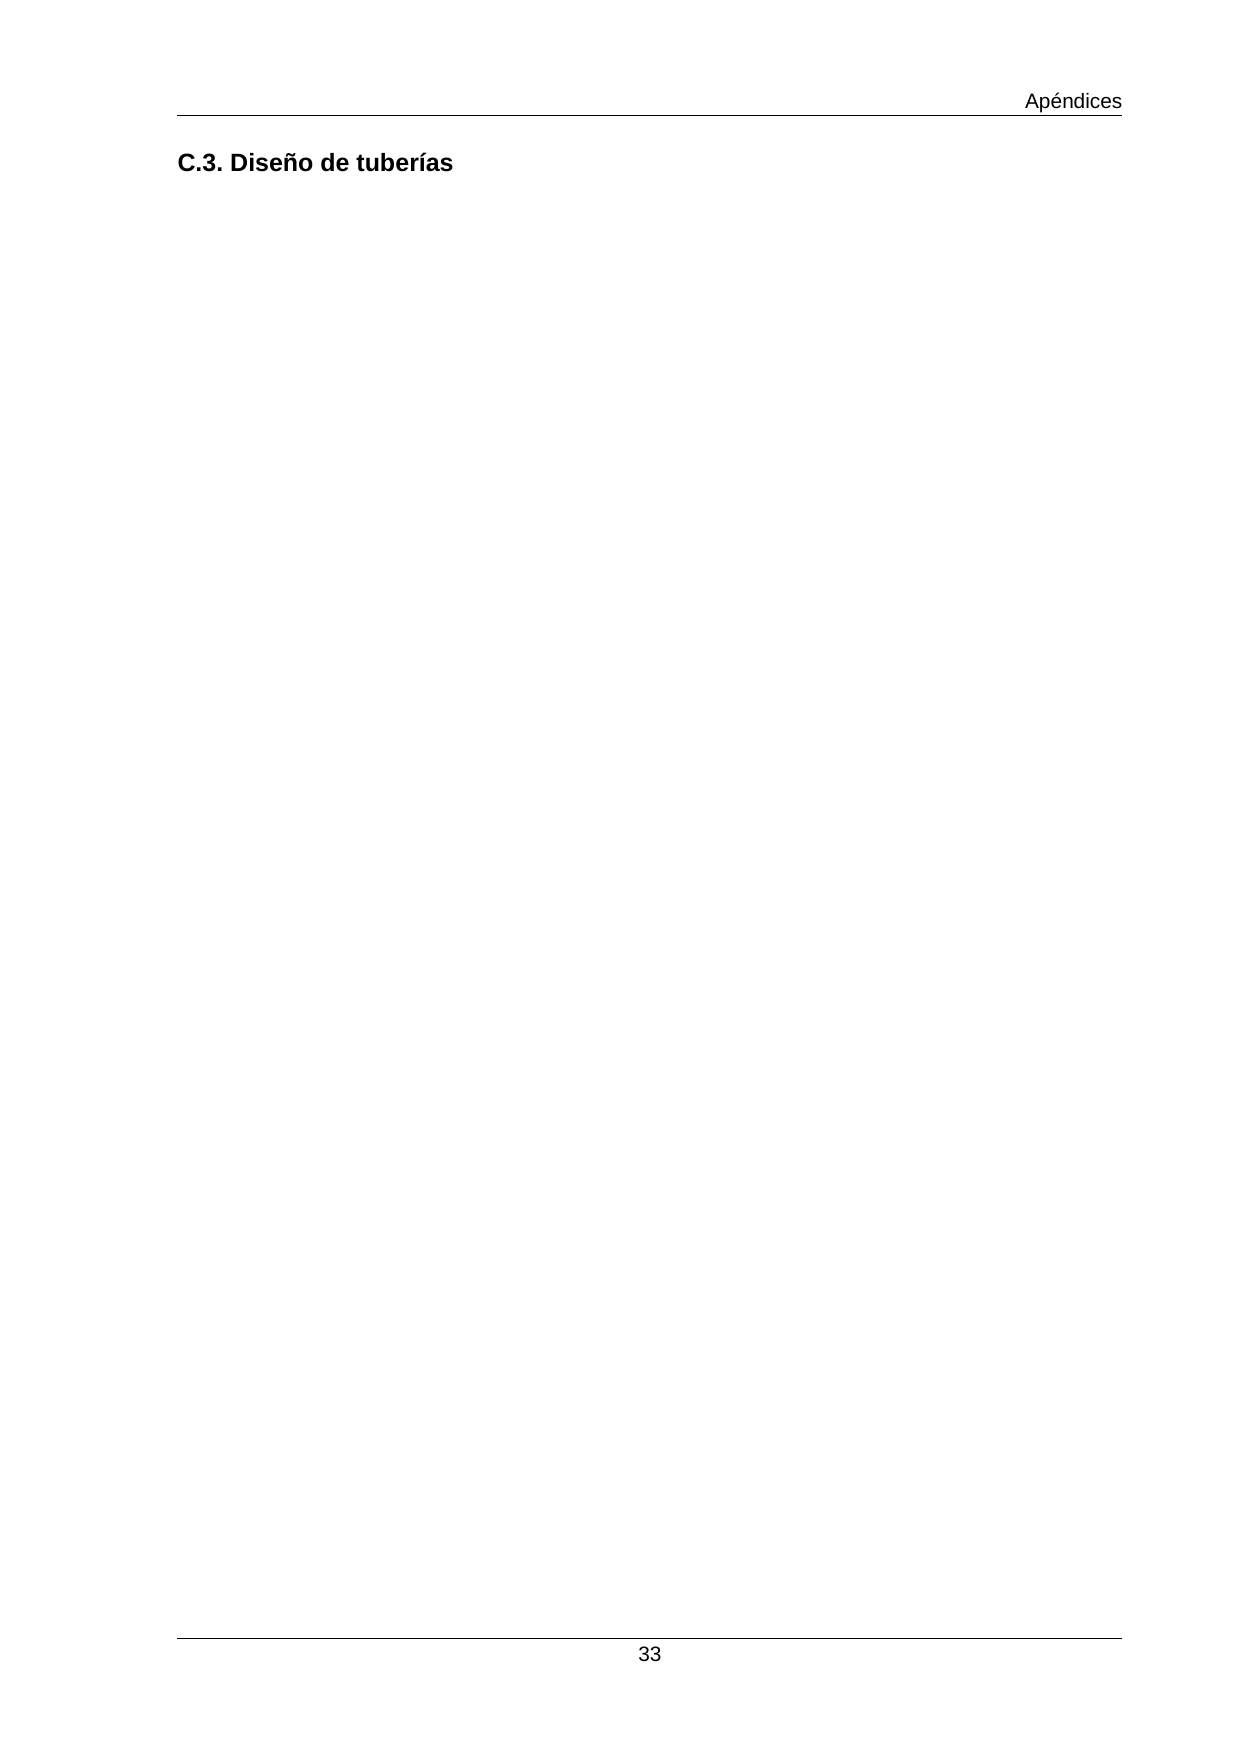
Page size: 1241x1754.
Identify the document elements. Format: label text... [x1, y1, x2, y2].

text C.3. Diseño de tuberías [177, 148, 1122, 176]
